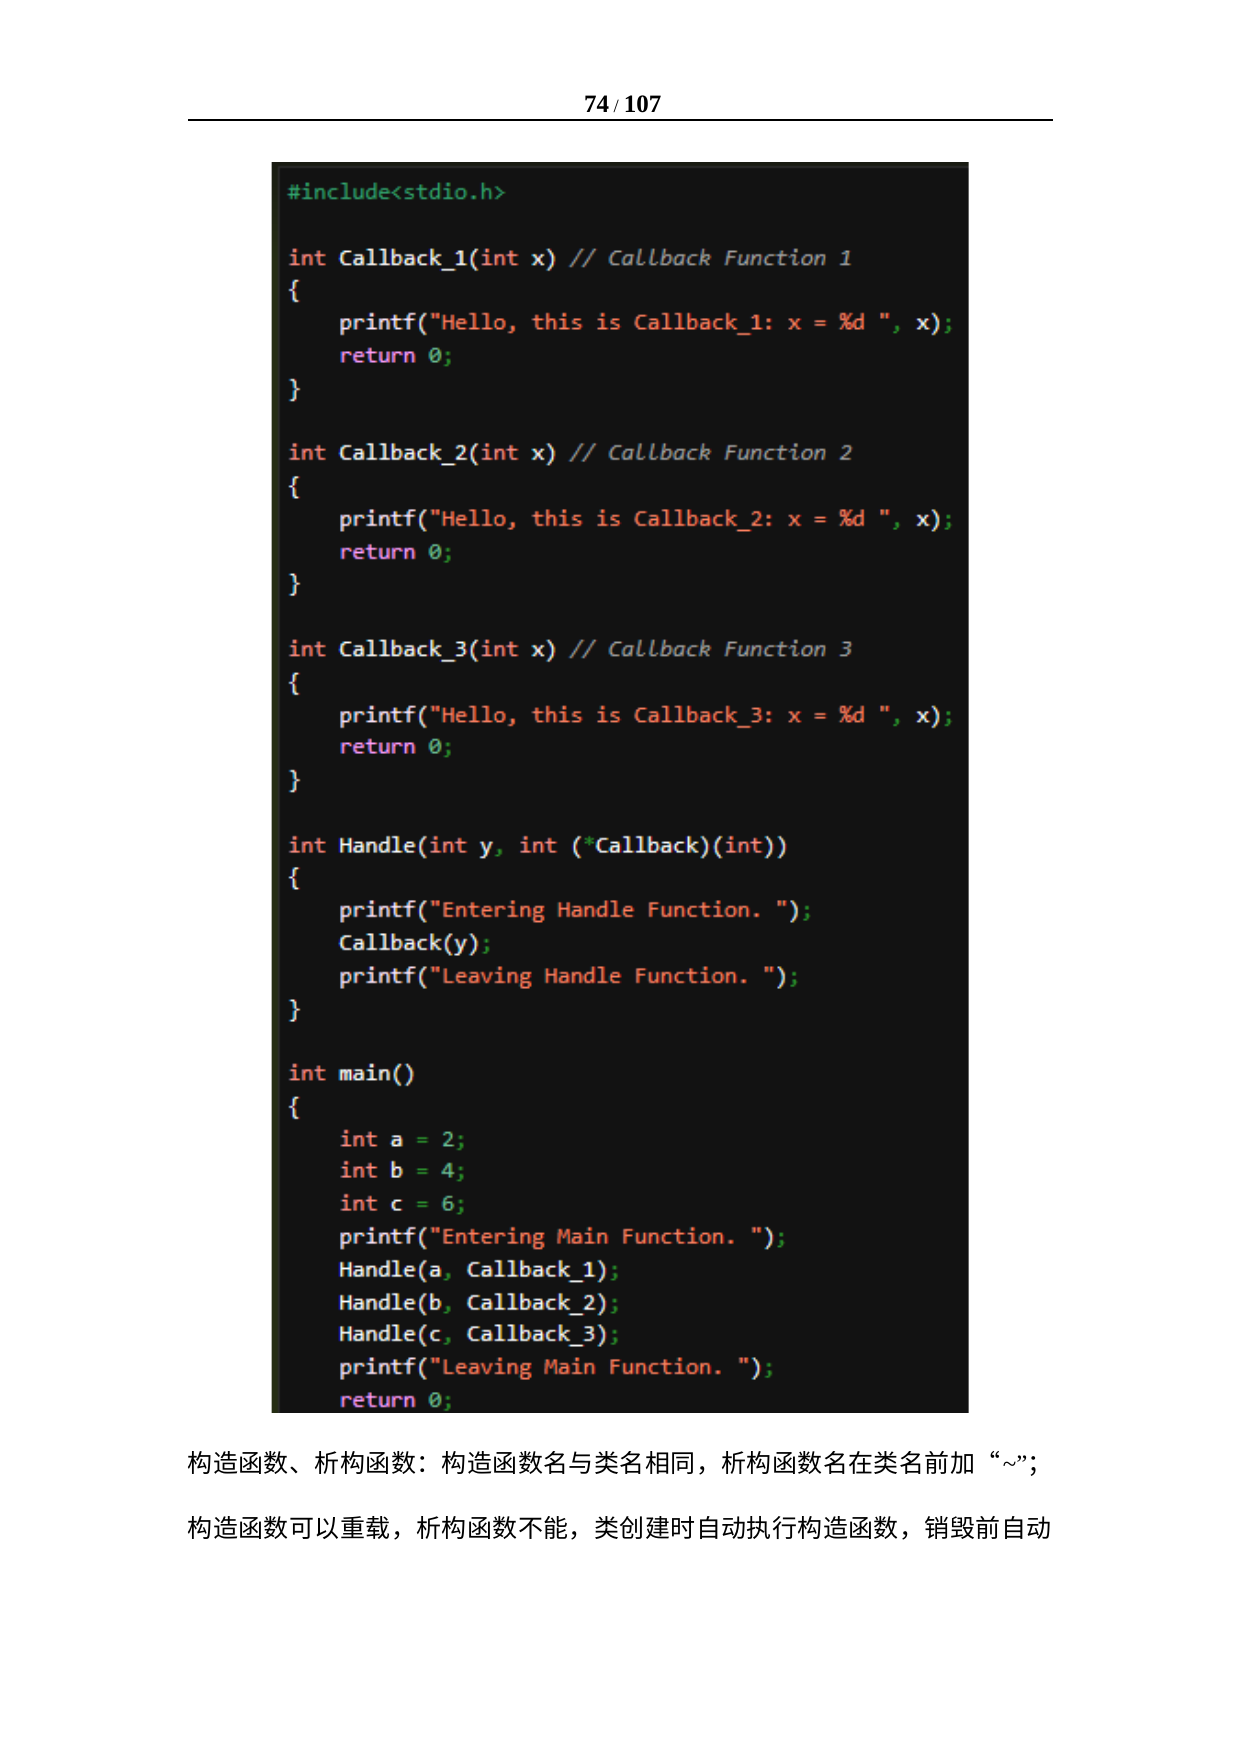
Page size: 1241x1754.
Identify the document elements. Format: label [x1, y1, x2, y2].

text [187, 1429, 1053, 1559]
picture [271, 162, 969, 1413]
